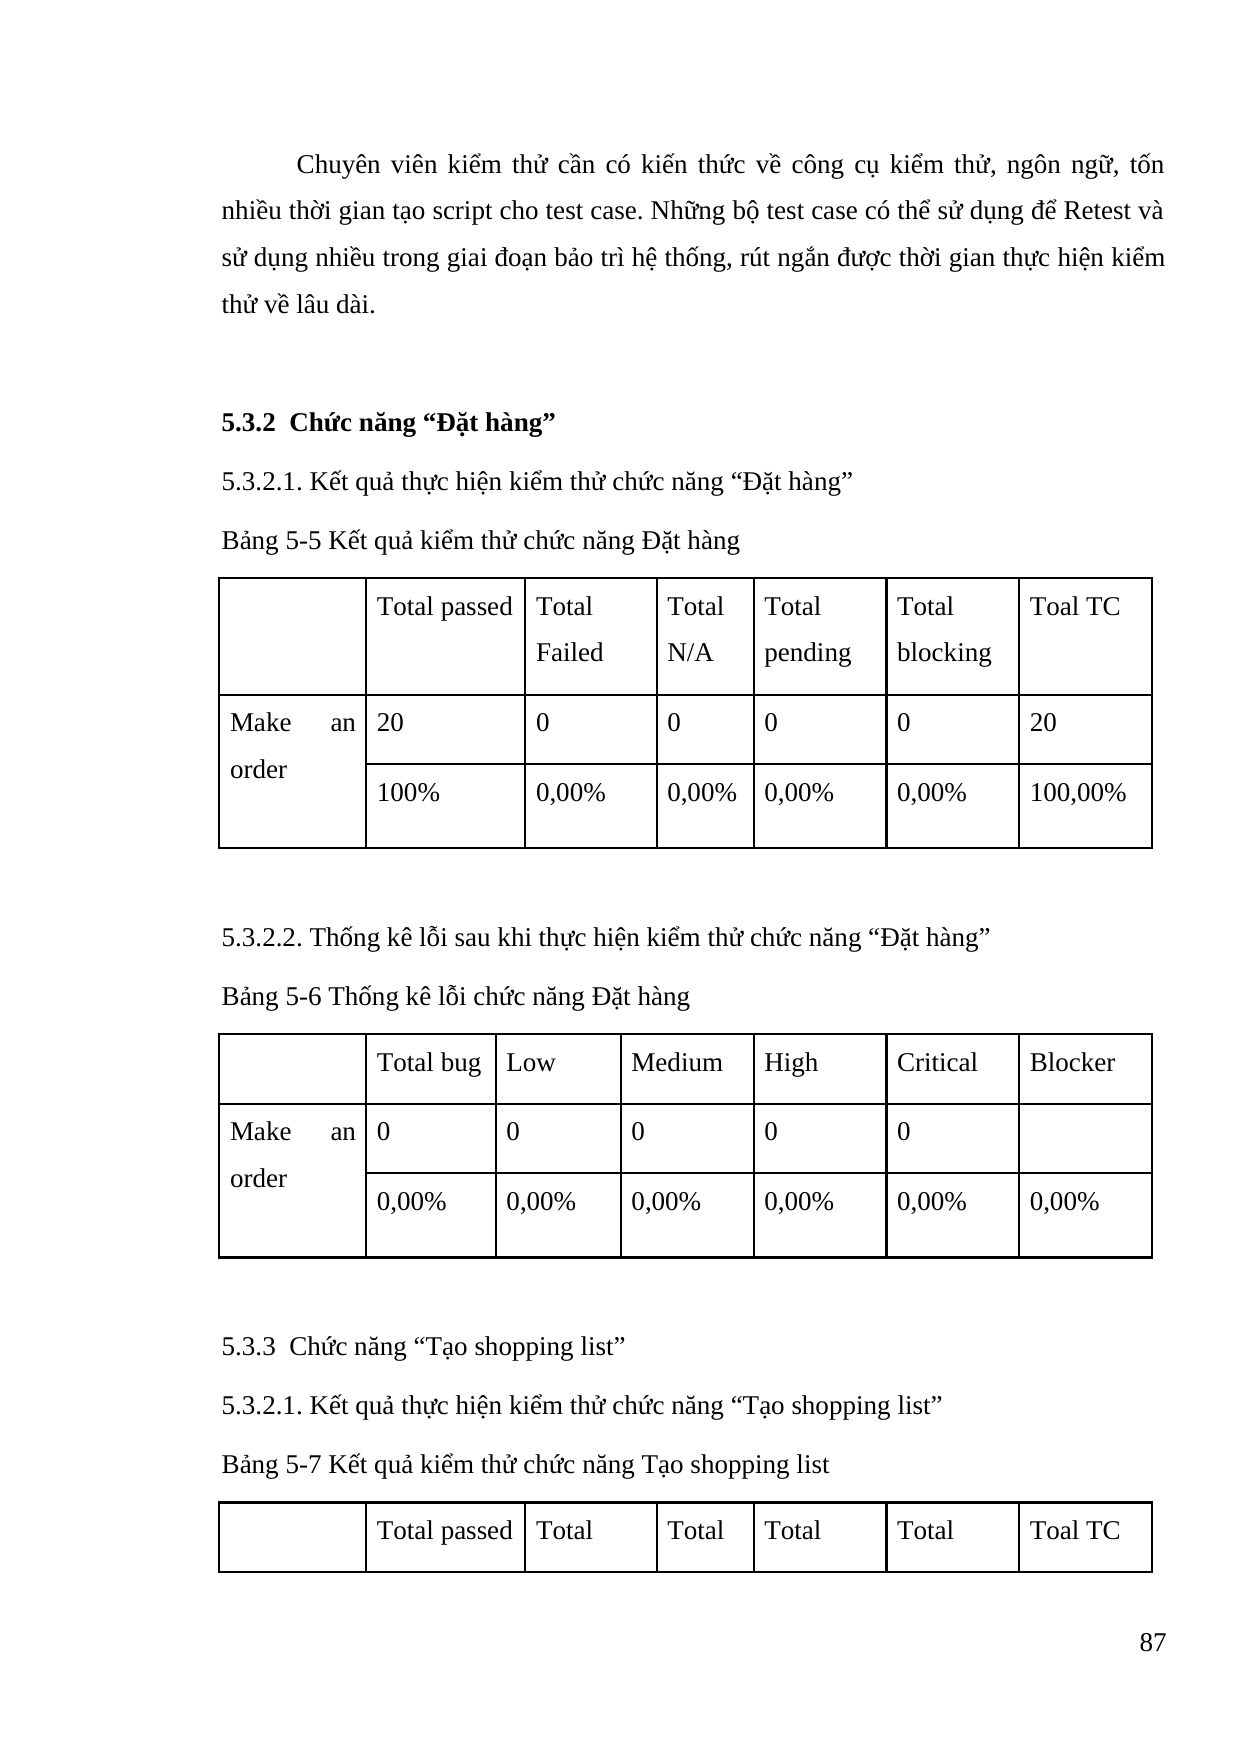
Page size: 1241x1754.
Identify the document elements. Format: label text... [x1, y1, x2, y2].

text 5.3.2.1. Kết quả thực hiện kiểm thử chức năng “Tạo shopping list” [221, 1389, 1166, 1421]
text Bảng 5-5 Kết quả kiểm thử chức năng Đặt hàng [221, 524, 1166, 556]
text 5.3.2 Chức năng “Đặt hàng” [221, 406, 1166, 437]
text 5.3.2.2. Thống kê lỗi sau khi thực hiện kiểm thử chức năng “Đặt hàng” [221, 921, 1166, 952]
text Bảng 5-6 Thống kê lỗi chức năng Đặt hàng [221, 980, 1166, 1011]
text 5.3.3 Chức năng “Tạo shopping list” [221, 1330, 1166, 1361]
text Chuyên viên kiểm thử cần có kiến thức về công cụ kiểm thử, ngôn ngữ, tốn nhiều thời gian tạo script cho test case. Những bộ test case có thể sử dụng để Retest và sử dụng nhiều trong giai đoạn bảo trì hệ thống, rút ngắn được thời gian thực hiện kiểm thử về lâu dài. [221, 148, 1166, 319]
text Bảng 5-7 Kết quả kiểm thử chức năng Tạo shopping list [221, 1448, 1166, 1480]
text 5.3.2.1. Kết quả thực hiện kiểm thử chức năng “Đặt hàng” [221, 465, 1166, 496]
